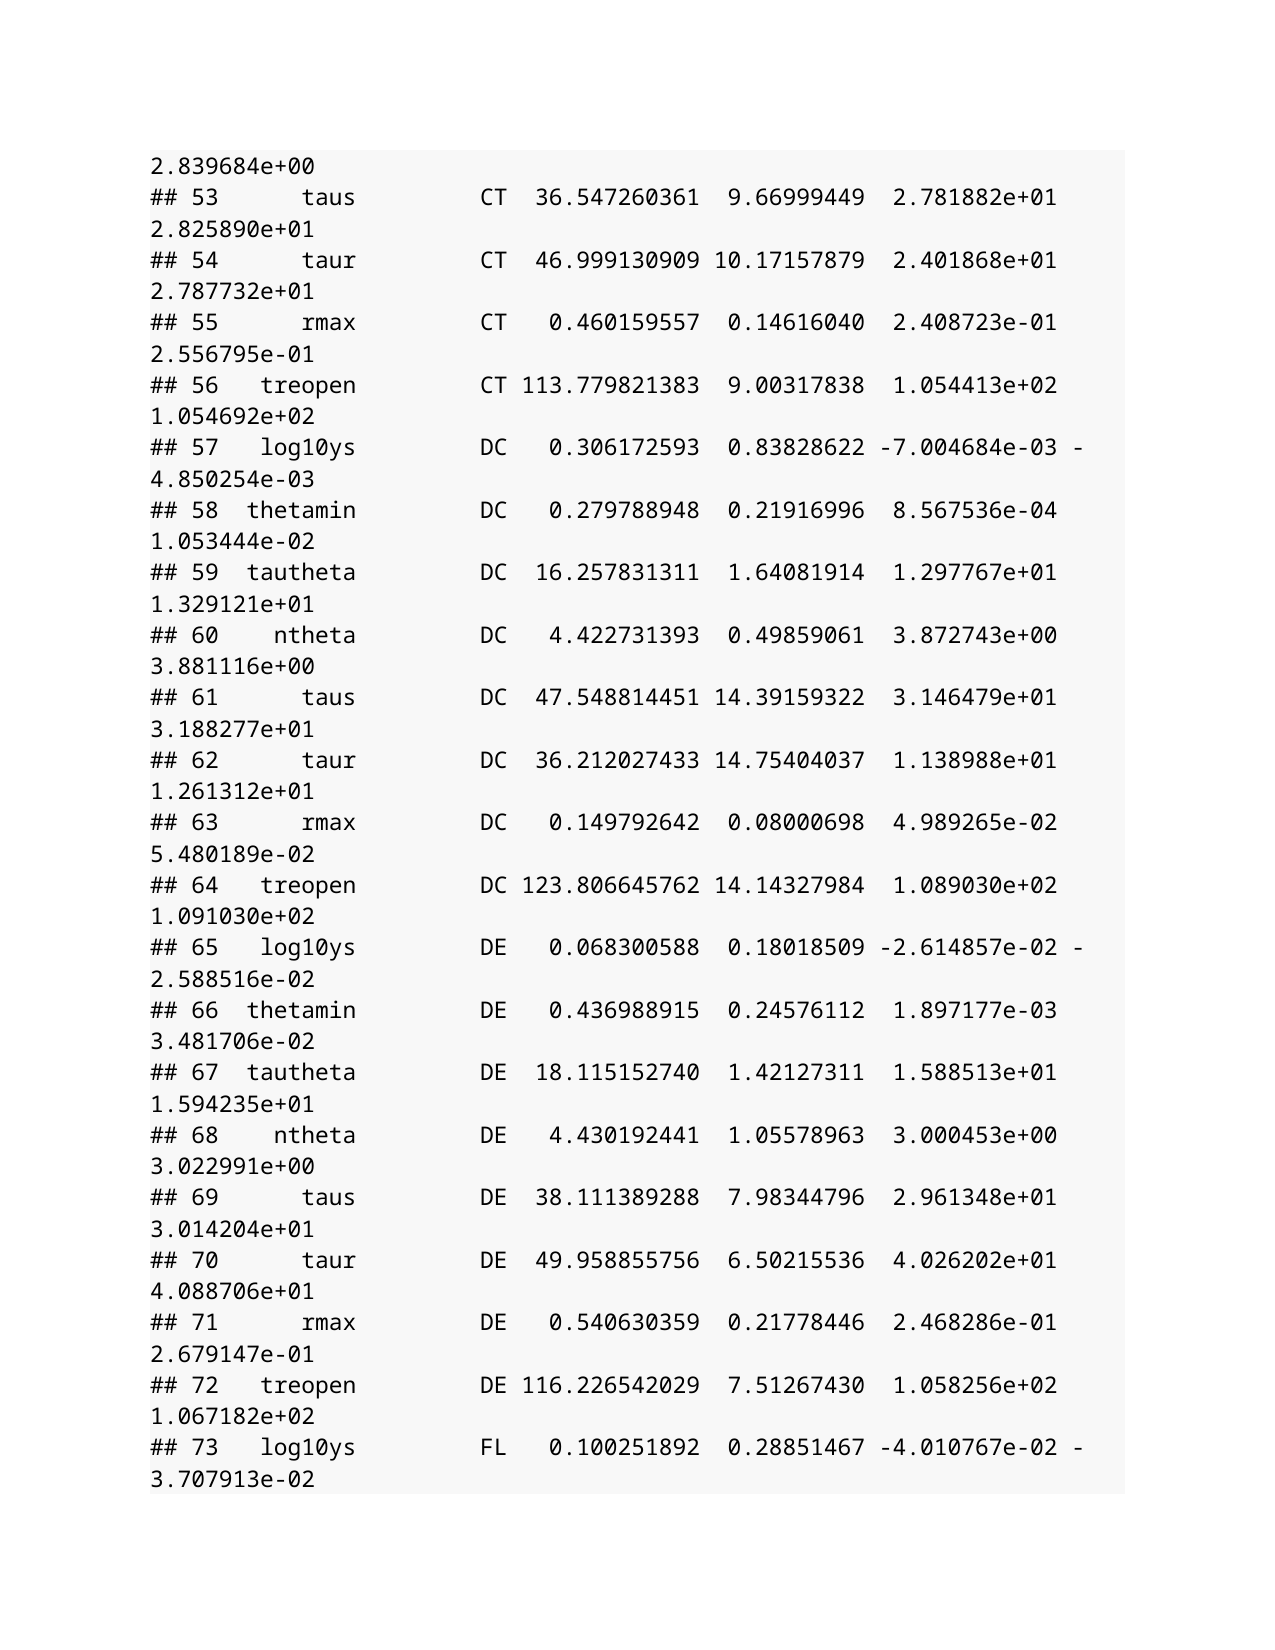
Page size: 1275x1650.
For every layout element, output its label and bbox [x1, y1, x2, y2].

text [150, 150, 1125, 1494]
